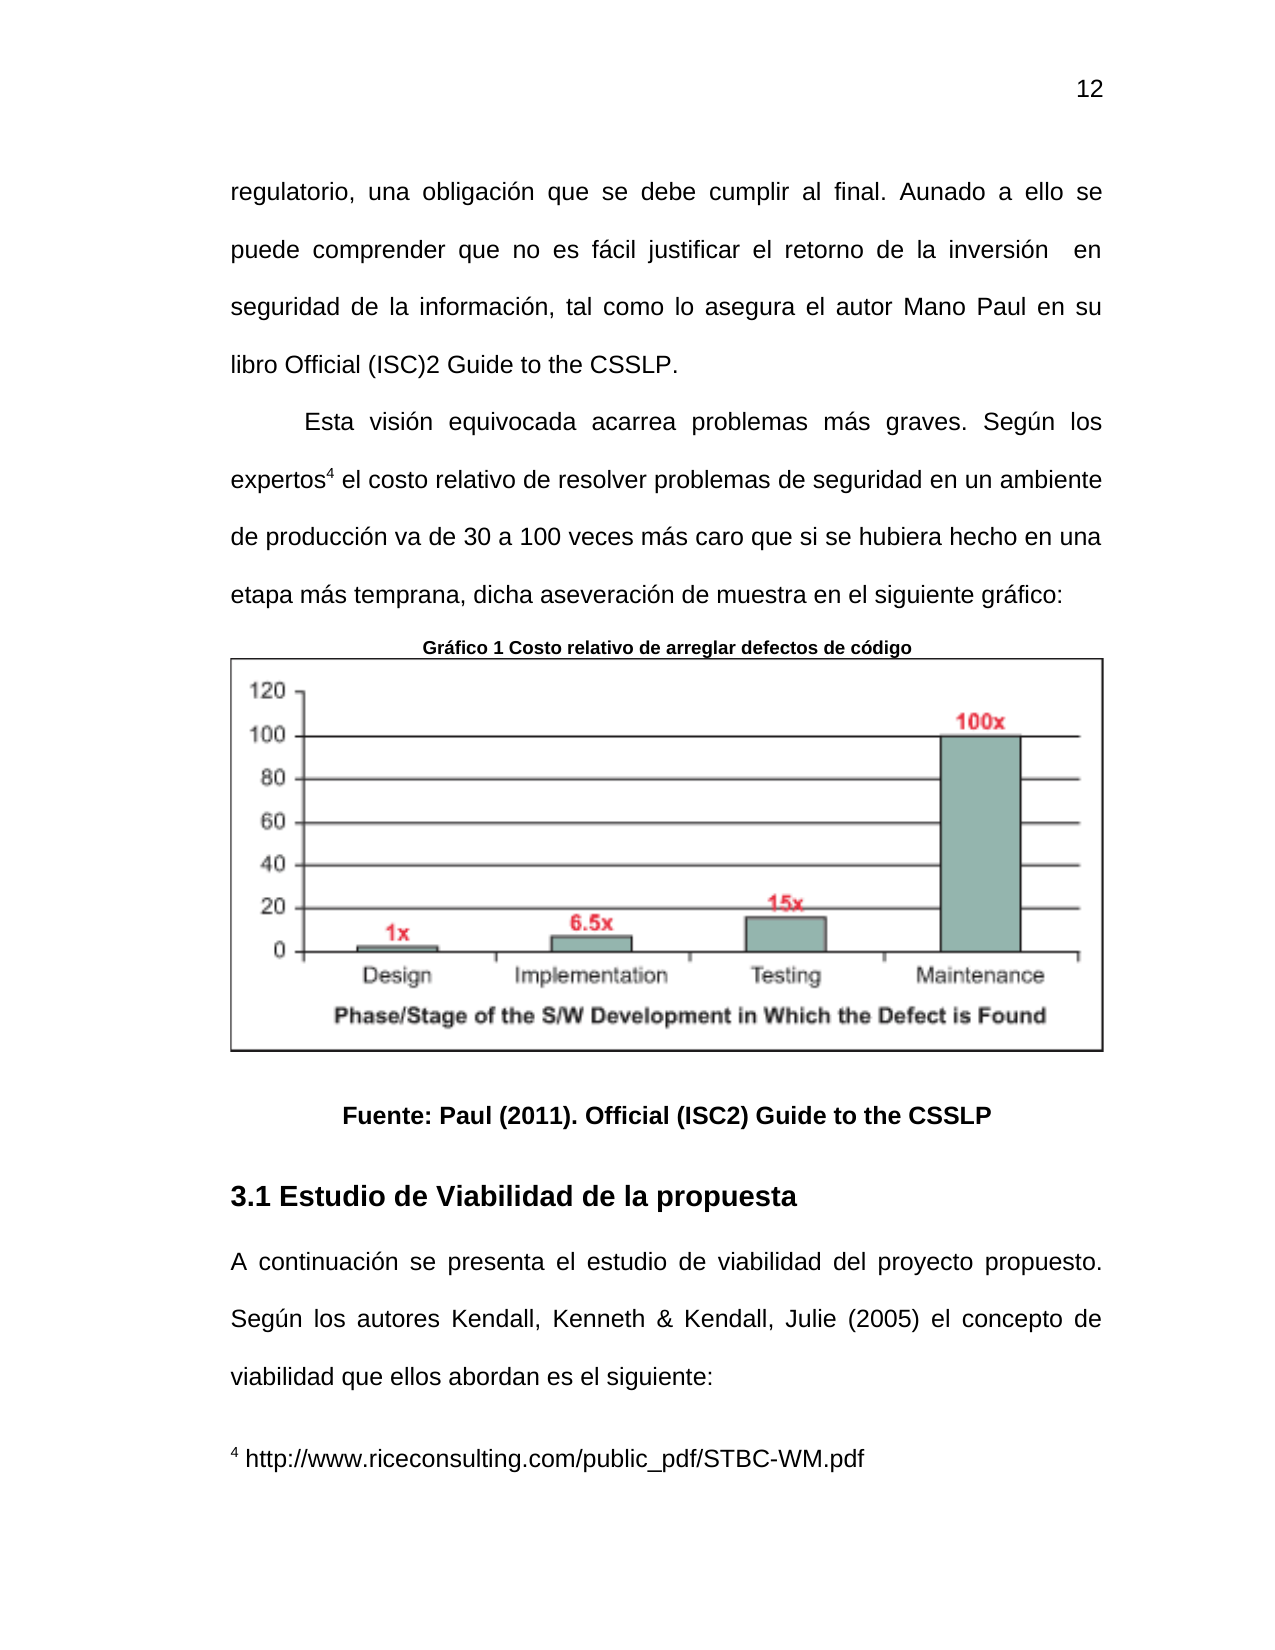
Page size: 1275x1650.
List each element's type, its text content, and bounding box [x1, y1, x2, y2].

text A continuación se presenta el estudio de viabilidad del proyecto propuesto. Según los autores Kendall, Kenneth & Kendall, Julie (2005) el concepto de viabilidad que ellos abordan es el siguiente: [230, 1246, 1104, 1390]
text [230, 177, 1104, 378]
picture [230, 658, 1104, 1052]
subtitle Fuente: Paul (2011). Official (ISC2) Guide to the CSSLP [230, 1101, 1104, 1130]
text Esta visión equivocada acarrea problemas más graves. Según los expertos el costo relativo de resolver problemas de seguridad en un ambiente de producción va de 30 a 100 veces más caro que si se hubiera hecho en una etapa más temprana, dicha aseveración de muestra en el siguiente gráfico: [230, 407, 1104, 608]
subtitle 3.1 Estudio de Viabilidad de la propuesta [230, 1179, 1104, 1213]
text Gráfico 1 Costo relativo de arreglar defectos de código [230, 637, 1104, 658]
